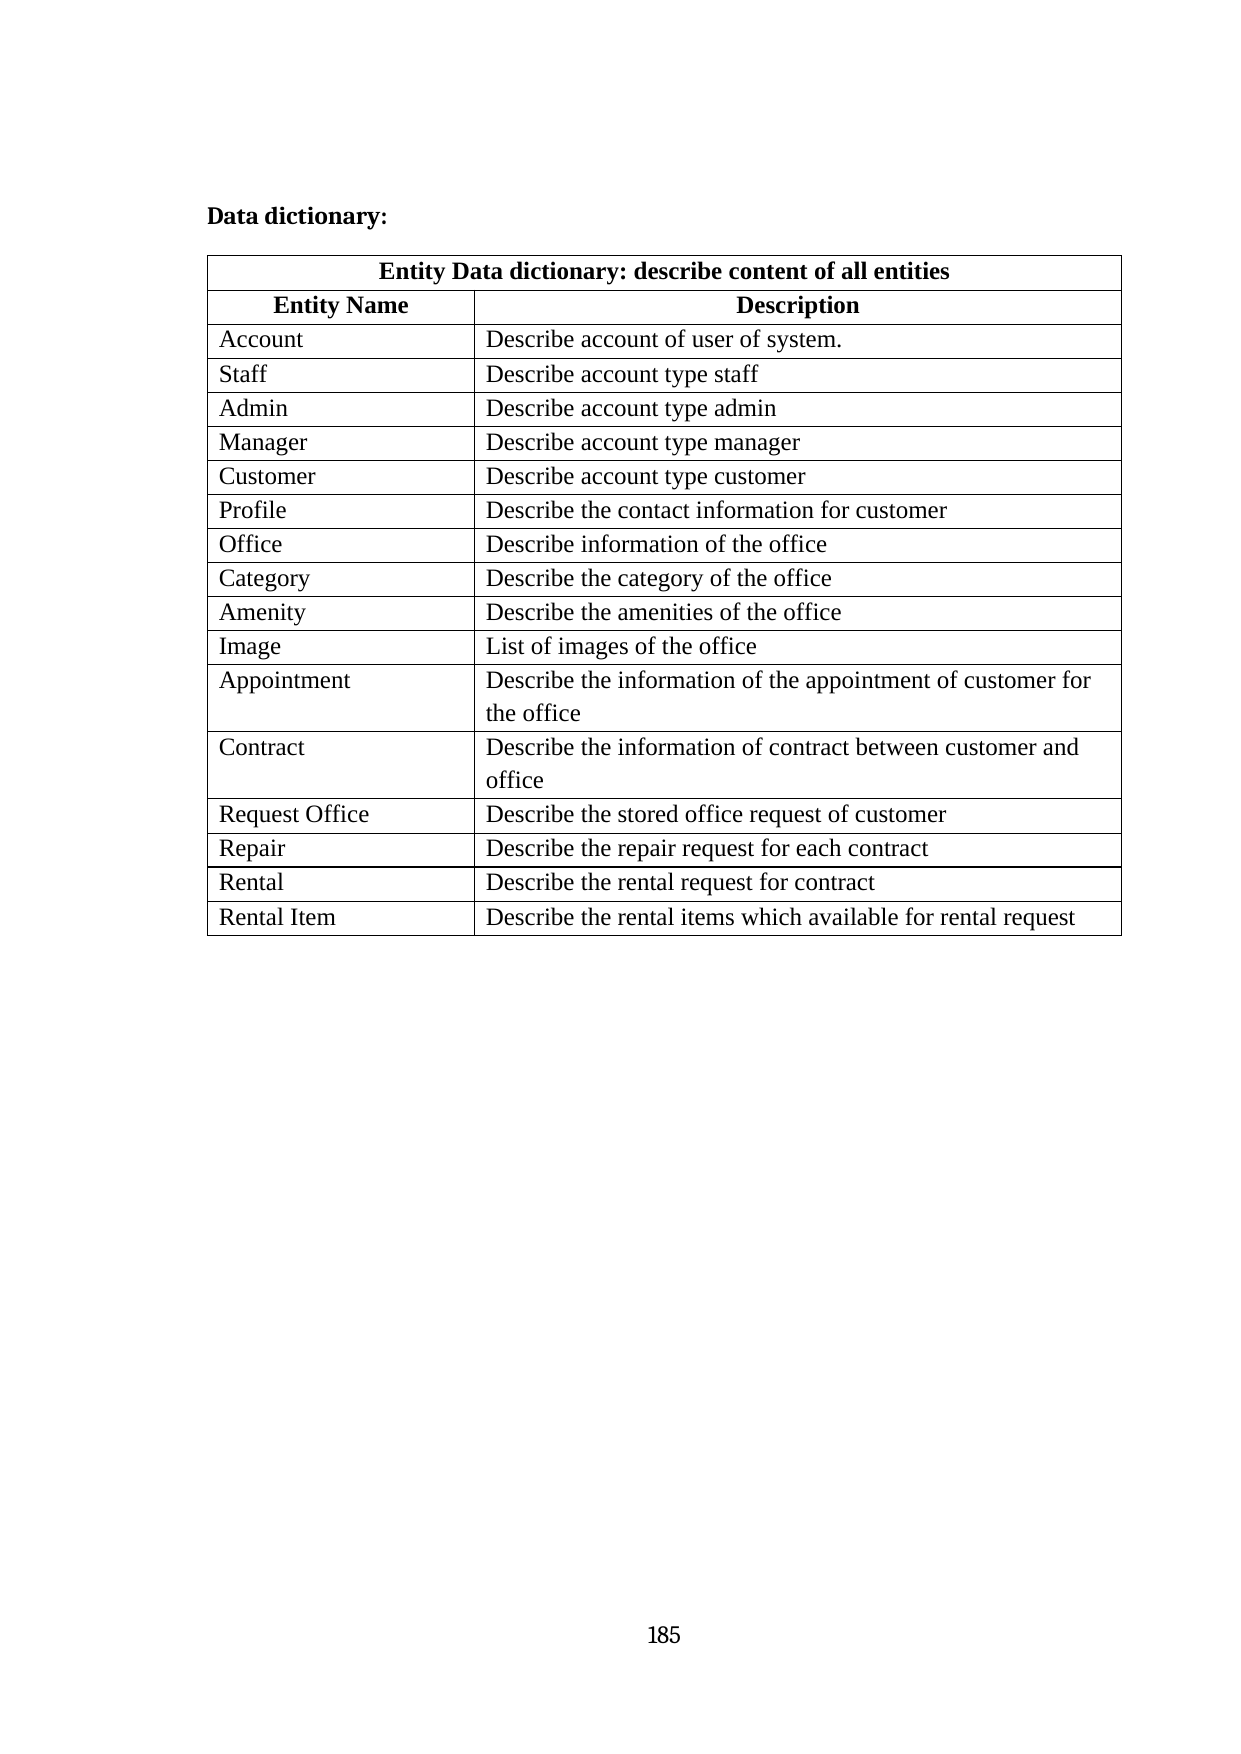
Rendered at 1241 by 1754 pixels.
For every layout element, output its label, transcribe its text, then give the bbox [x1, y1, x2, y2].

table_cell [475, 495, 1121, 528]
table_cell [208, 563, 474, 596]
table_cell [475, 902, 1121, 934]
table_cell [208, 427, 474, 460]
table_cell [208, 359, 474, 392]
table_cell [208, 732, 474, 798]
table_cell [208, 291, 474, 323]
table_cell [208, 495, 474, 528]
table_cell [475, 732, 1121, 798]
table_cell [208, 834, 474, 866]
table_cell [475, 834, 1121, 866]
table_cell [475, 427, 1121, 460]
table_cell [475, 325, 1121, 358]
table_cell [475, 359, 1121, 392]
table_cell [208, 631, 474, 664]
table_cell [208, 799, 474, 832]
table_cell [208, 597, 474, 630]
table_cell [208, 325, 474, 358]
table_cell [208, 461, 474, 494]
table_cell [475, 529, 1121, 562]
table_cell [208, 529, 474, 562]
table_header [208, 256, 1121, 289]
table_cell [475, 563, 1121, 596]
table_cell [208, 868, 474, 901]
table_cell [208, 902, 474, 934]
text Data dictionary: [207, 202, 1122, 230]
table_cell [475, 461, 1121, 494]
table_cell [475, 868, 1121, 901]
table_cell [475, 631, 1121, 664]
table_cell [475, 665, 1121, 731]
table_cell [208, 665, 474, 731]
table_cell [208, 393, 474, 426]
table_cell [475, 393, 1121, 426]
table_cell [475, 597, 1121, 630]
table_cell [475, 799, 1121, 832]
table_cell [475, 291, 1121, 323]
